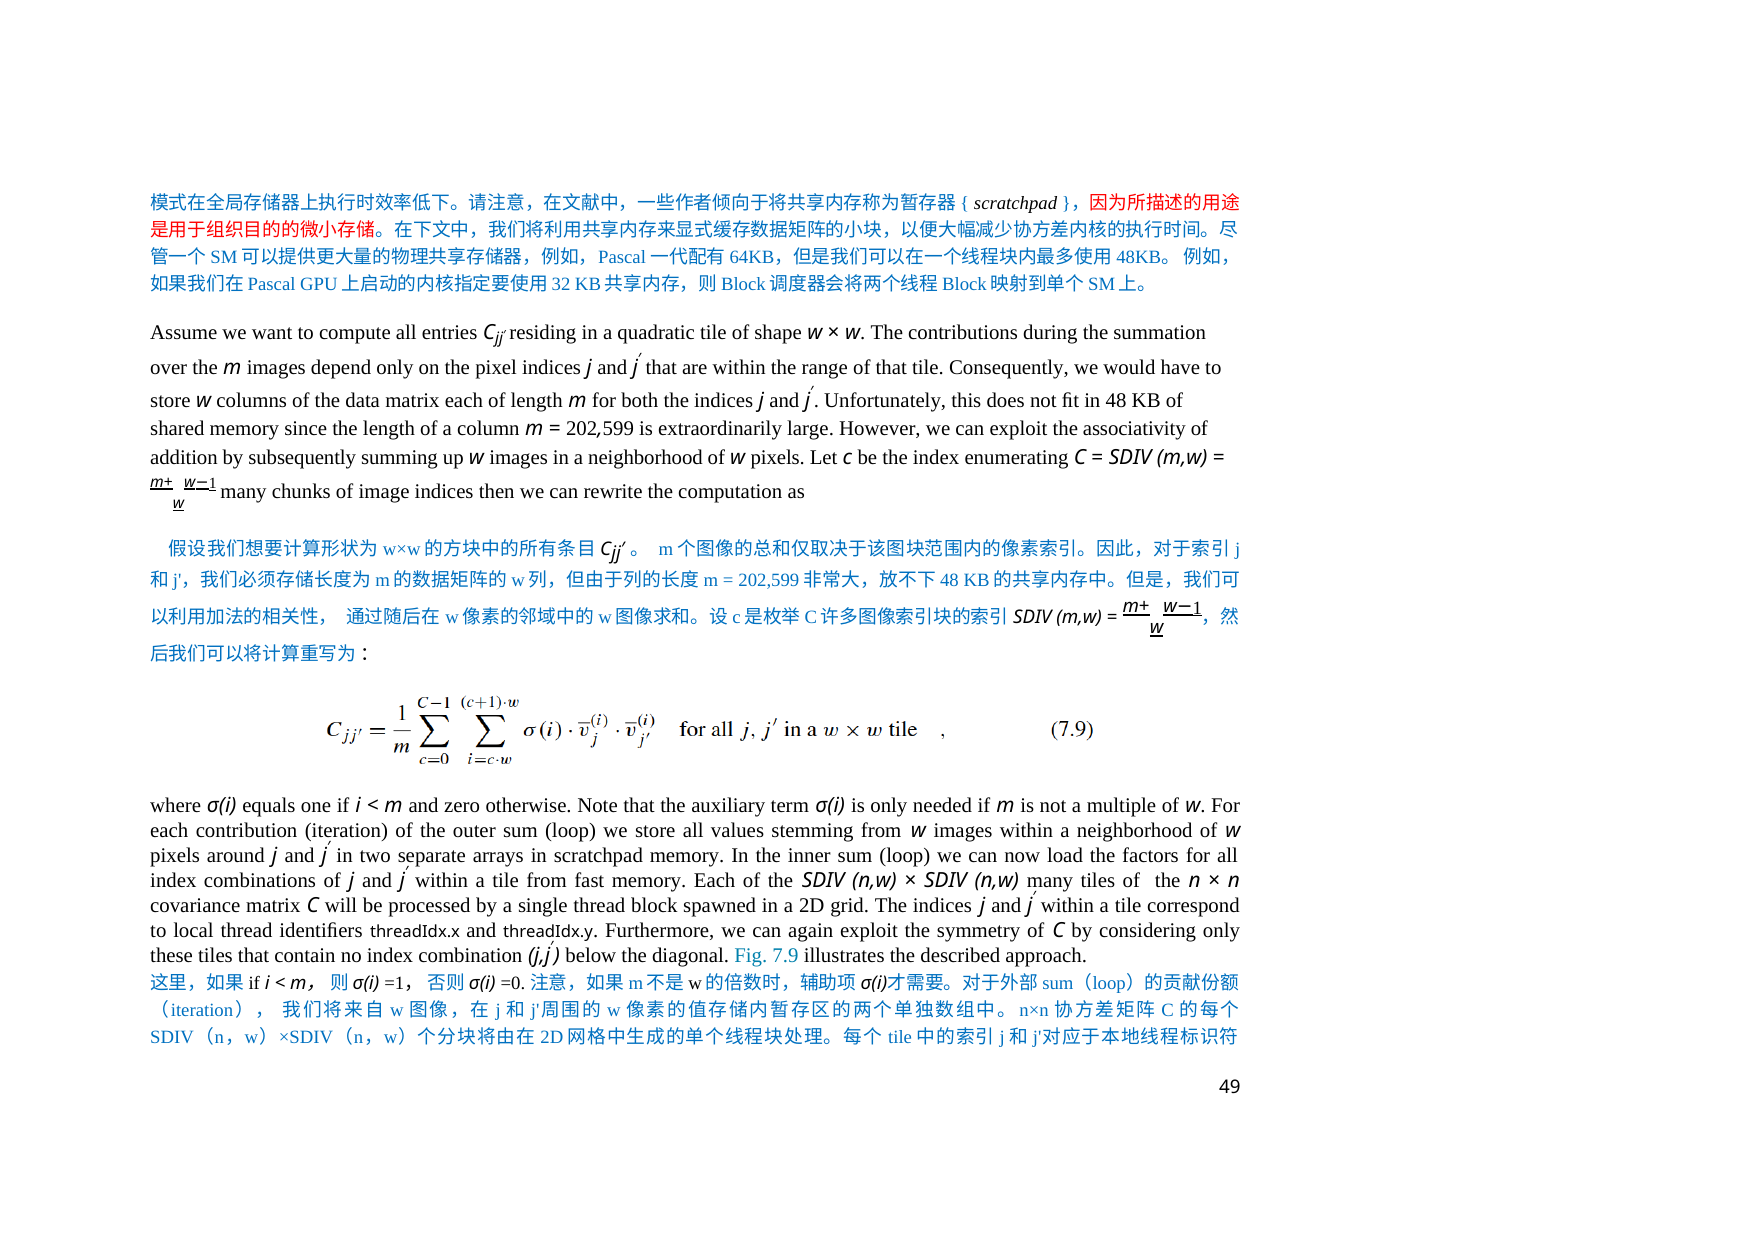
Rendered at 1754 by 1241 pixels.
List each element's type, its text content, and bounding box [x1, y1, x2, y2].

text 假设我们想要计算形状为w×w的方块中的所有条目Cjj′ 。 m个图像的总和仅取决于该图块范围内的像素索引。因此，对于索引j和j'，我们必须存储长度为m的数据矩阵的w列，但由于列的长度m = 202,599非常大，放不下48 KB的共享内存中。但是，我们可以利用加法的相关性， 通过随后在w像素的邻域中的w图像求和。设c是枚举C许多图像索引块的索引SDIV (m,w) = m+ww−1，然后我们可以将计算重写为 ： [150, 534, 1240, 666]
text Assume we want to compute all entries Cjj′ residing in a quadratic tile of shape w × w. The contributions during the summation over the m images depend only on the pixel indices j and j′ that are within the range of that tile. Consequently, we would have to store w columns of the data matrix each of length m for both the indices j and j′. Unfortunately, this does not ﬁt in 48 KB of shared memory since the length of a column m = 202,599 is extraordinarily large. However, we can exploit the associativity of addition by subsequently summing up w images in a neighborhood of w pixels. Let c be the index enumerating C = SDIV (m,w) = m+ww−1 many chunks of image indices then we can rewrite the computation as [150, 317, 1240, 513]
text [150, 187, 1240, 296]
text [150, 968, 1240, 1049]
text where σ(i) equals one if i < m and zero otherwise. Note that the auxiliary term σ(i) is only needed if m is not a multiple of w. For each contribution (iteration) of the outer sum (loop) we store all values stemming from w images within a neighborhood of w pixels around j and j′ in two separate arrays in scratchpad memory. In the inner sum (loop) we can now load the factors for all index combinations of j and j′ within a tile from fast memory. Each of the SDIV (n,w) × SDIV (n,w) many tiles of the n × n covariance matrix C will be processed by a single thread block spawned in a 2D grid. The indices j and j′ within a tile correspond to local thread identiﬁers threadIdx.x and threadIdx.y. Furthermore, we can again exploit the symmetry of C by considering only these tiles that contain no index combination (j,j′) below the diagonal. Fig. 7.9 illustrates the described approach. [150, 793, 1240, 968]
